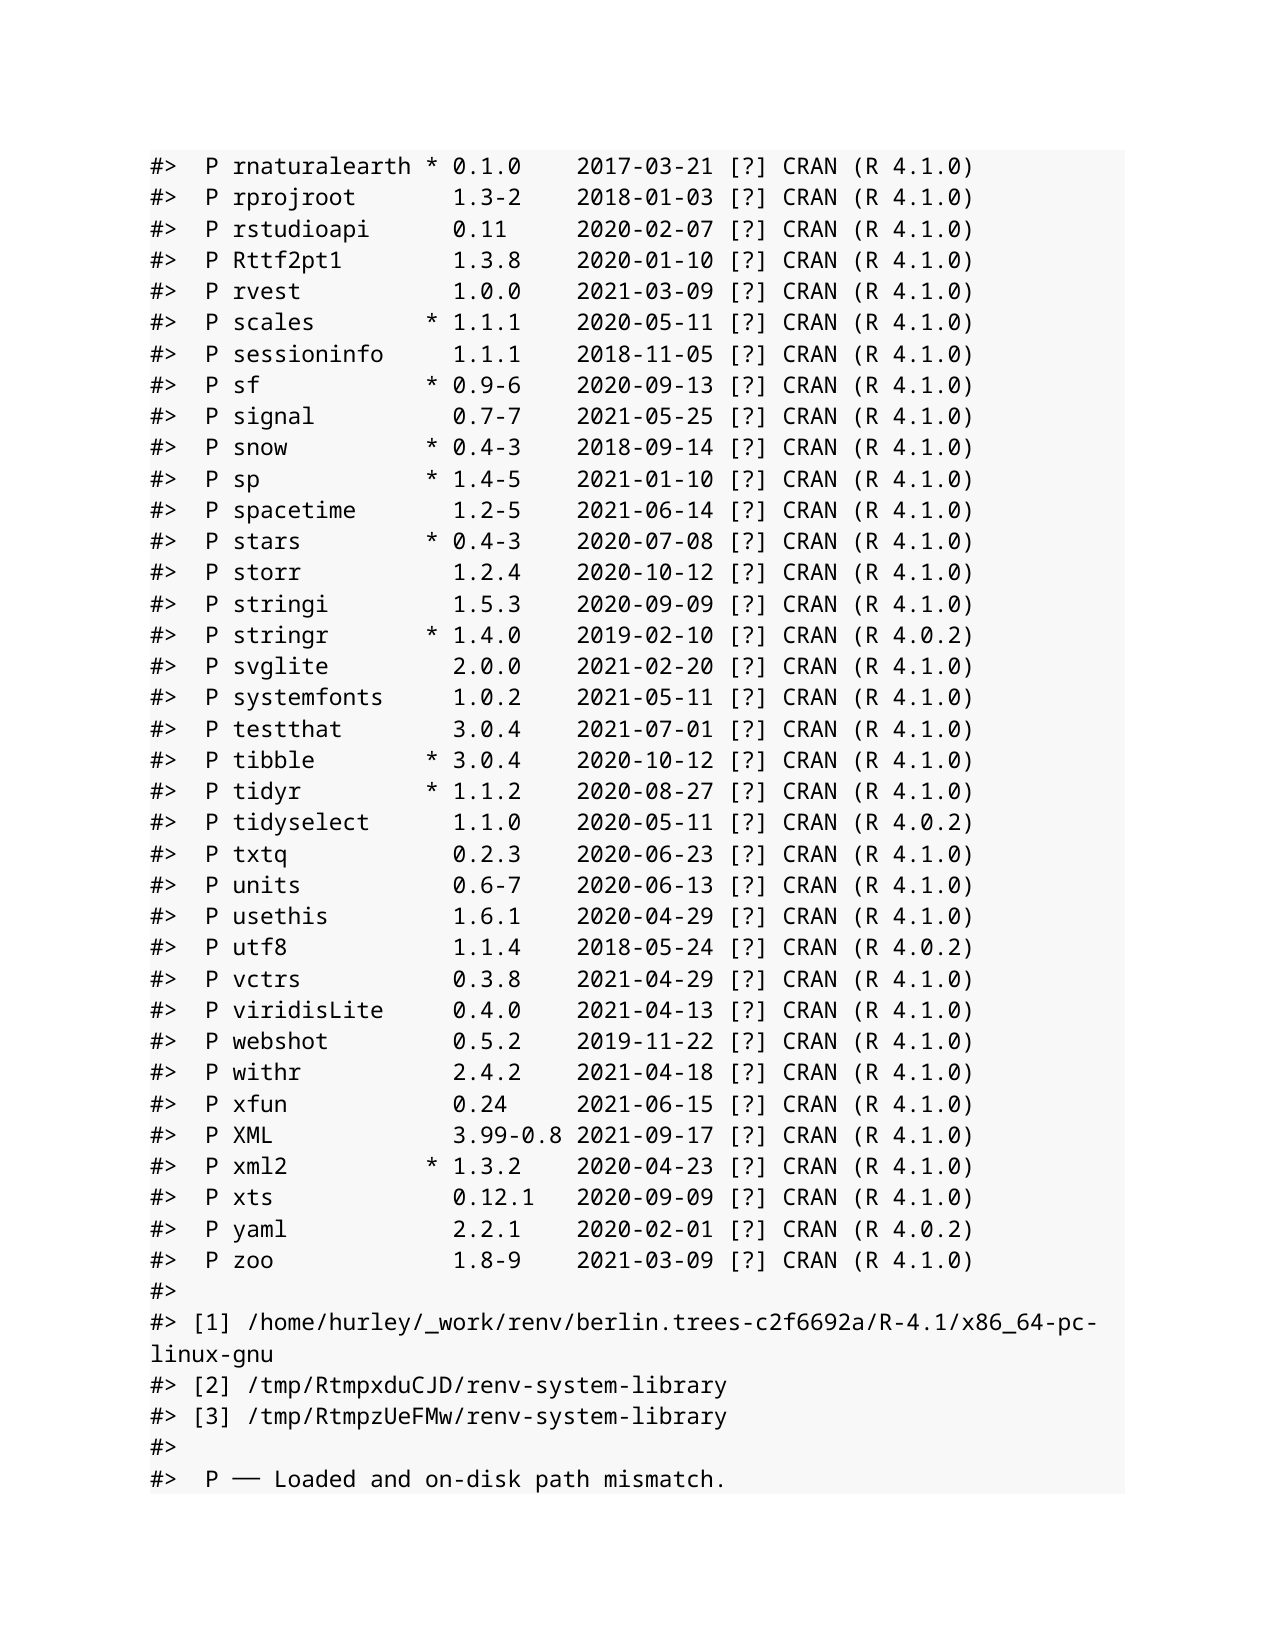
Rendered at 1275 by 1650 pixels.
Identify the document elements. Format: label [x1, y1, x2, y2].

text [150, 150, 1125, 1494]
